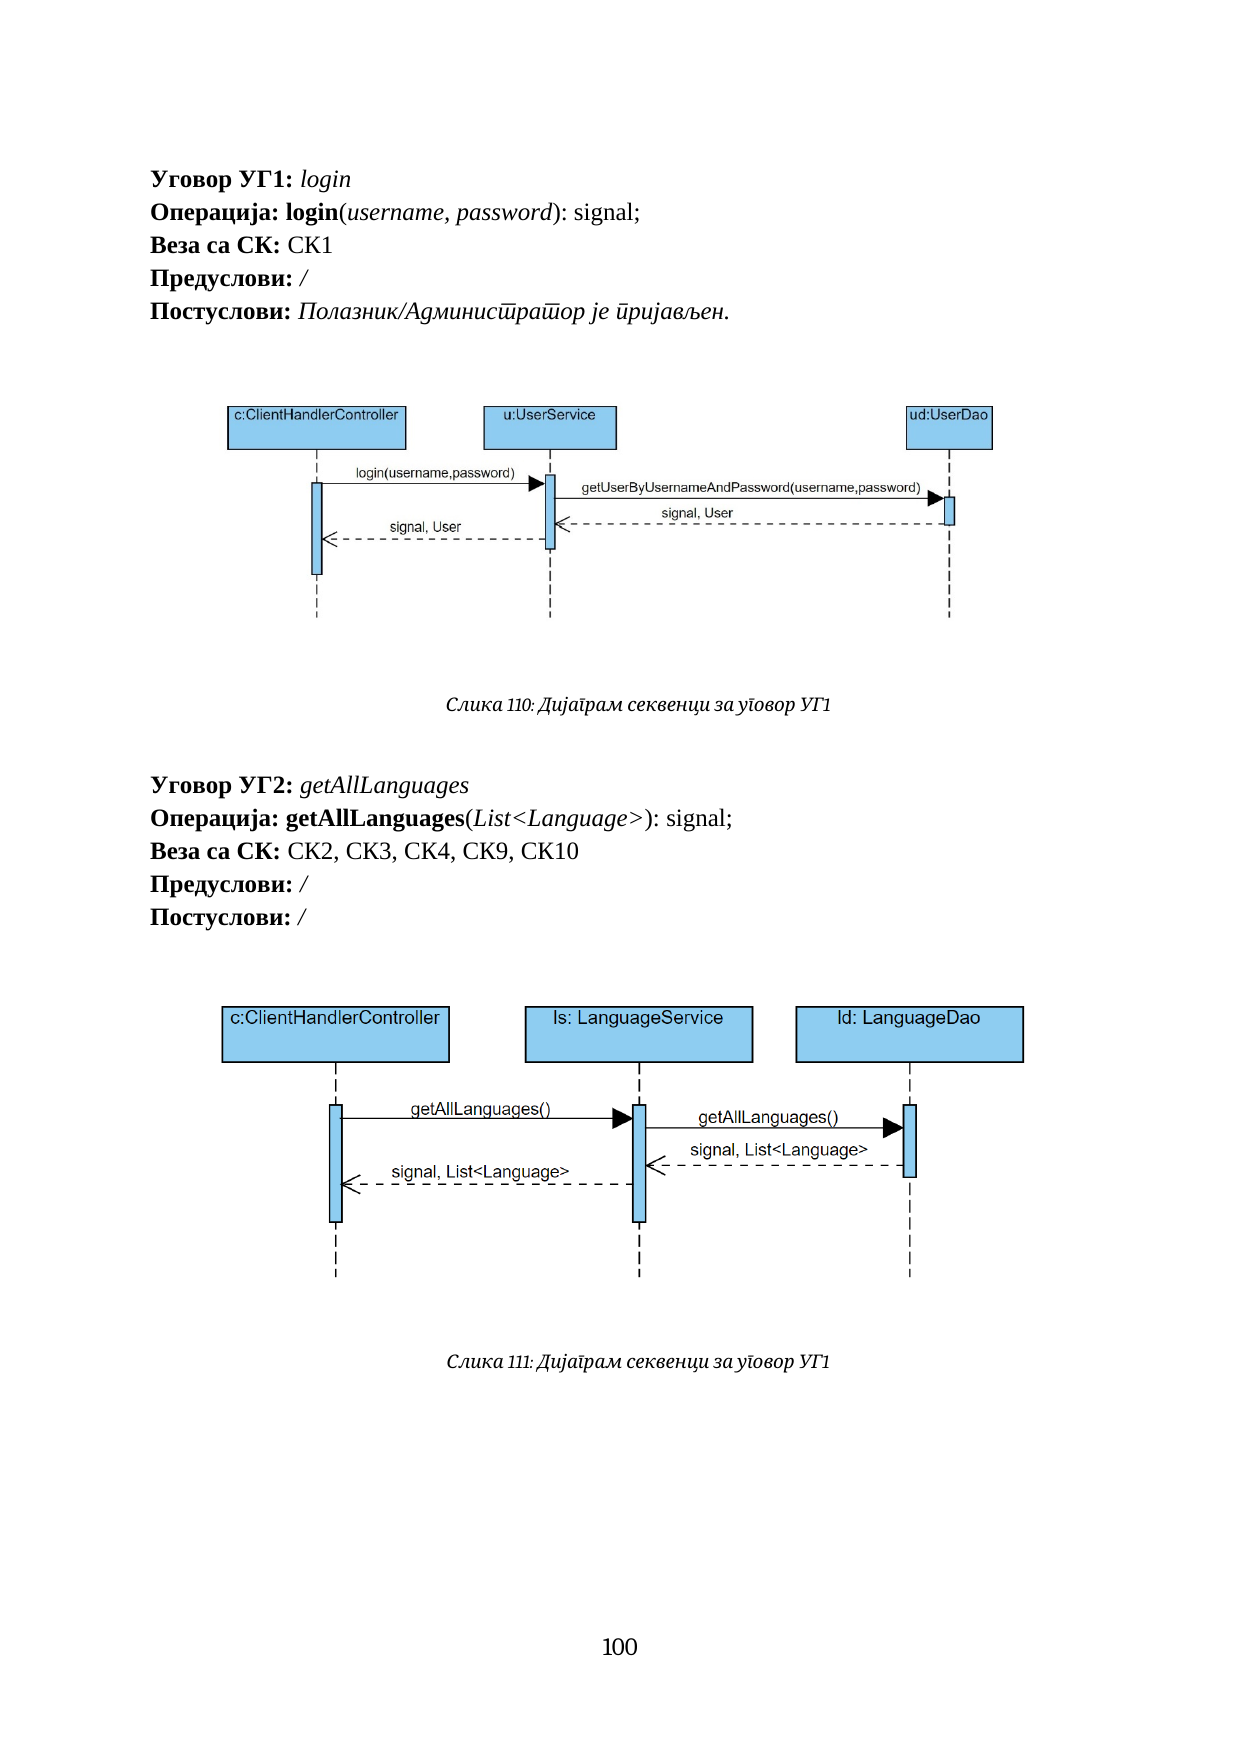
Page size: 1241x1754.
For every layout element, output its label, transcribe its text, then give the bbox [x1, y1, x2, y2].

text Уговор УГ1: login [150, 164, 1090, 193]
text Веза са СК: СК2, СК3, СК4, СК9, СК10 [150, 836, 1090, 864]
text Слика 110: Дијаграм секвенци за уговор УГ1 [187, 694, 1090, 716]
text Операција: getAllLanguages(List<Language>): signal; [150, 803, 1090, 831]
text Предуслови: / [150, 263, 1090, 292]
text Операција: login(username, password): signal; [150, 197, 1090, 226]
text Предуслови: / [150, 869, 1090, 897]
picture [204, 967, 1036, 1348]
text Постуслови: Полазник/Администратор је пријављен. [150, 296, 1090, 325]
text Уговор УГ2: getAllLanguages [150, 770, 1090, 798]
text Веза са СК: СК1 [150, 230, 1090, 259]
text Слика 111: Дијаграм секвенци за уговор УГ1 [187, 1352, 1090, 1373]
text Постуслови: / [150, 902, 1090, 931]
picture [197, 362, 1043, 690]
